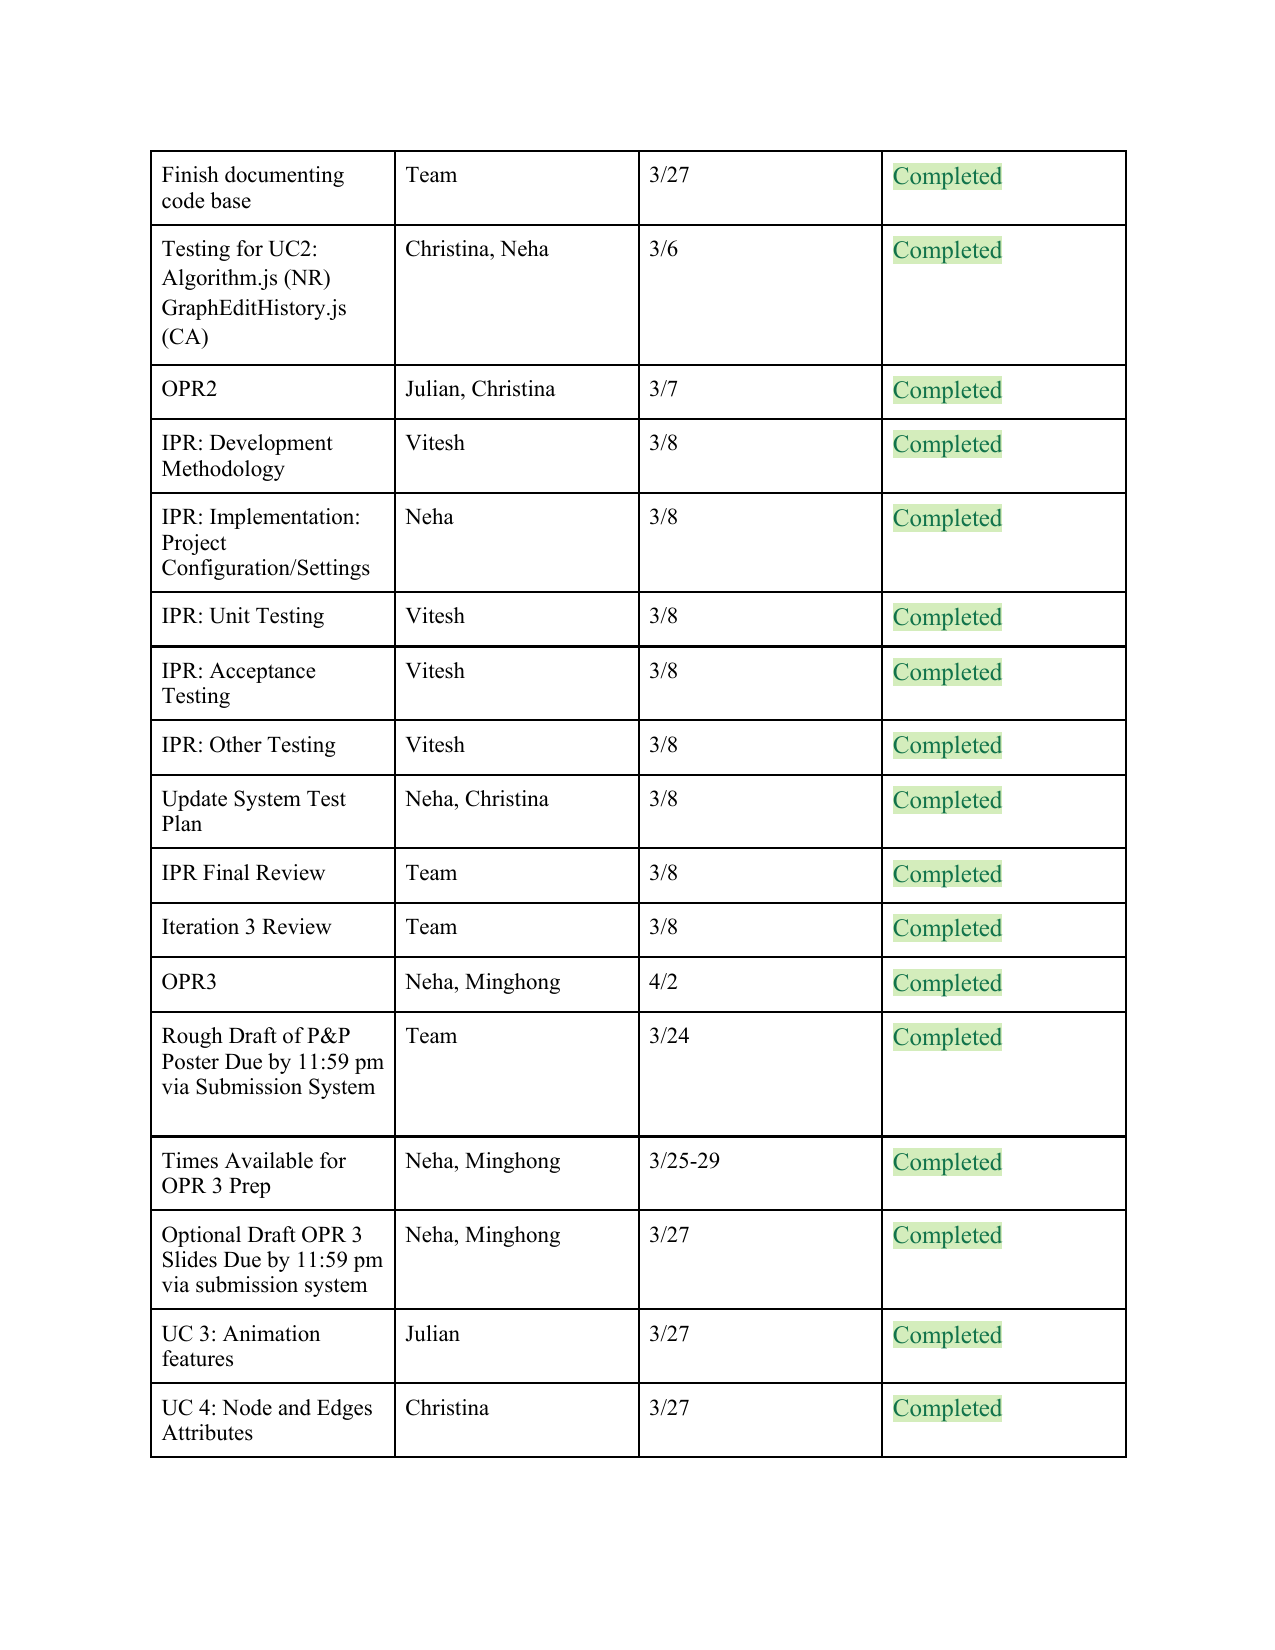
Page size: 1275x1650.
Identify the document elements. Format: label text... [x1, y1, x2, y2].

table_cell Vitesh [396, 420, 638, 492]
table_cell 3/8 [640, 721, 881, 773]
table_cell 3/27 [640, 152, 881, 224]
table_cell Completed [883, 494, 1125, 591]
table_cell 3/24 [640, 1013, 881, 1135]
table_cell 3/27 [640, 1384, 881, 1456]
table_cell IPR: Unit Testing [152, 593, 394, 645]
table_cell Completed [883, 904, 1125, 956]
table_cell Team [396, 849, 638, 902]
table_cell OPR3 [152, 958, 394, 1011]
table_cell Completed [883, 776, 1125, 847]
table_cell Julian [396, 1310, 638, 1382]
table_cell Iteration 3 Review [152, 904, 394, 956]
table_cell Christina, Neha [396, 226, 638, 363]
table_cell 4/2 [640, 958, 881, 1011]
table_cell OPR2 [152, 366, 394, 418]
table_cell 3/8 [640, 648, 881, 719]
table_cell Finish documenting code base [152, 152, 394, 224]
table_cell Neha, Minghong [396, 958, 638, 1011]
table_cell Completed [883, 593, 1125, 645]
table_cell 3/8 [640, 494, 881, 591]
table_cell 3/8 [640, 849, 881, 902]
table_cell 3/8 [640, 904, 881, 956]
table_cell IPR: Other Testing [152, 721, 394, 773]
table_cell Neha, Minghong [396, 1138, 638, 1209]
table_cell Completed [883, 958, 1125, 1011]
table_cell IPR: Acceptance Testing [152, 648, 394, 719]
table_cell 3/7 [640, 366, 881, 418]
table_cell Neha, Christina [396, 776, 638, 847]
table_cell IPR Final Review [152, 849, 394, 902]
table_cell 3/8 [640, 420, 881, 492]
table_cell Team [396, 904, 638, 956]
table_cell Completed [883, 1138, 1125, 1209]
table_cell Christina [396, 1384, 638, 1456]
table_cell Vitesh [396, 721, 638, 773]
table_cell 3/25-29 [640, 1138, 881, 1209]
table_cell Vitesh [396, 648, 638, 719]
table_cell Optional Draft OPR 3 Slides Due by 11:59 pm via submission system [152, 1211, 394, 1308]
table_cell Completed [883, 1310, 1125, 1382]
table_cell Completed [883, 1013, 1125, 1135]
table_cell Completed [883, 1384, 1125, 1456]
table_cell 3/8 [640, 776, 881, 847]
table_cell Completed [883, 152, 1125, 224]
table_cell IPR: Implementation: Project Configuration/Settings [152, 494, 394, 591]
table_cell 3/6 [640, 226, 881, 363]
table_cell Completed [883, 849, 1125, 902]
table_cell UC 4: Node and Edges Attributes [152, 1384, 394, 1456]
table_cell Neha, Minghong [396, 1211, 638, 1308]
table_cell Completed [883, 1211, 1125, 1308]
table_cell Julian, Christina [396, 366, 638, 418]
table_cell Completed [883, 226, 1125, 363]
table_cell Vitesh [396, 593, 638, 645]
table_cell Completed [883, 721, 1125, 773]
table_cell Completed [883, 366, 1125, 418]
table_cell Team [396, 1013, 638, 1135]
table_cell Testing for UC2: Algorithm.js (NR) GraphEditHistory.js (CA) [152, 226, 394, 363]
table_cell 3/27 [640, 1310, 881, 1382]
table_cell 3/27 [640, 1211, 881, 1308]
table_cell Completed [883, 420, 1125, 492]
table_cell Completed [883, 648, 1125, 719]
table_cell Neha [396, 494, 638, 591]
table_cell Rough Draft of P&P Poster Due by 11:59 pm via Submission System [152, 1013, 394, 1135]
table_cell Team [396, 152, 638, 224]
table_cell Times Available for OPR 3 Prep [152, 1138, 394, 1209]
table_cell UC 3: Animation features [152, 1310, 394, 1382]
table_cell 3/8 [640, 593, 881, 645]
table_cell IPR: Development Methodology [152, 420, 394, 492]
table_cell Update System Test Plan [152, 776, 394, 847]
